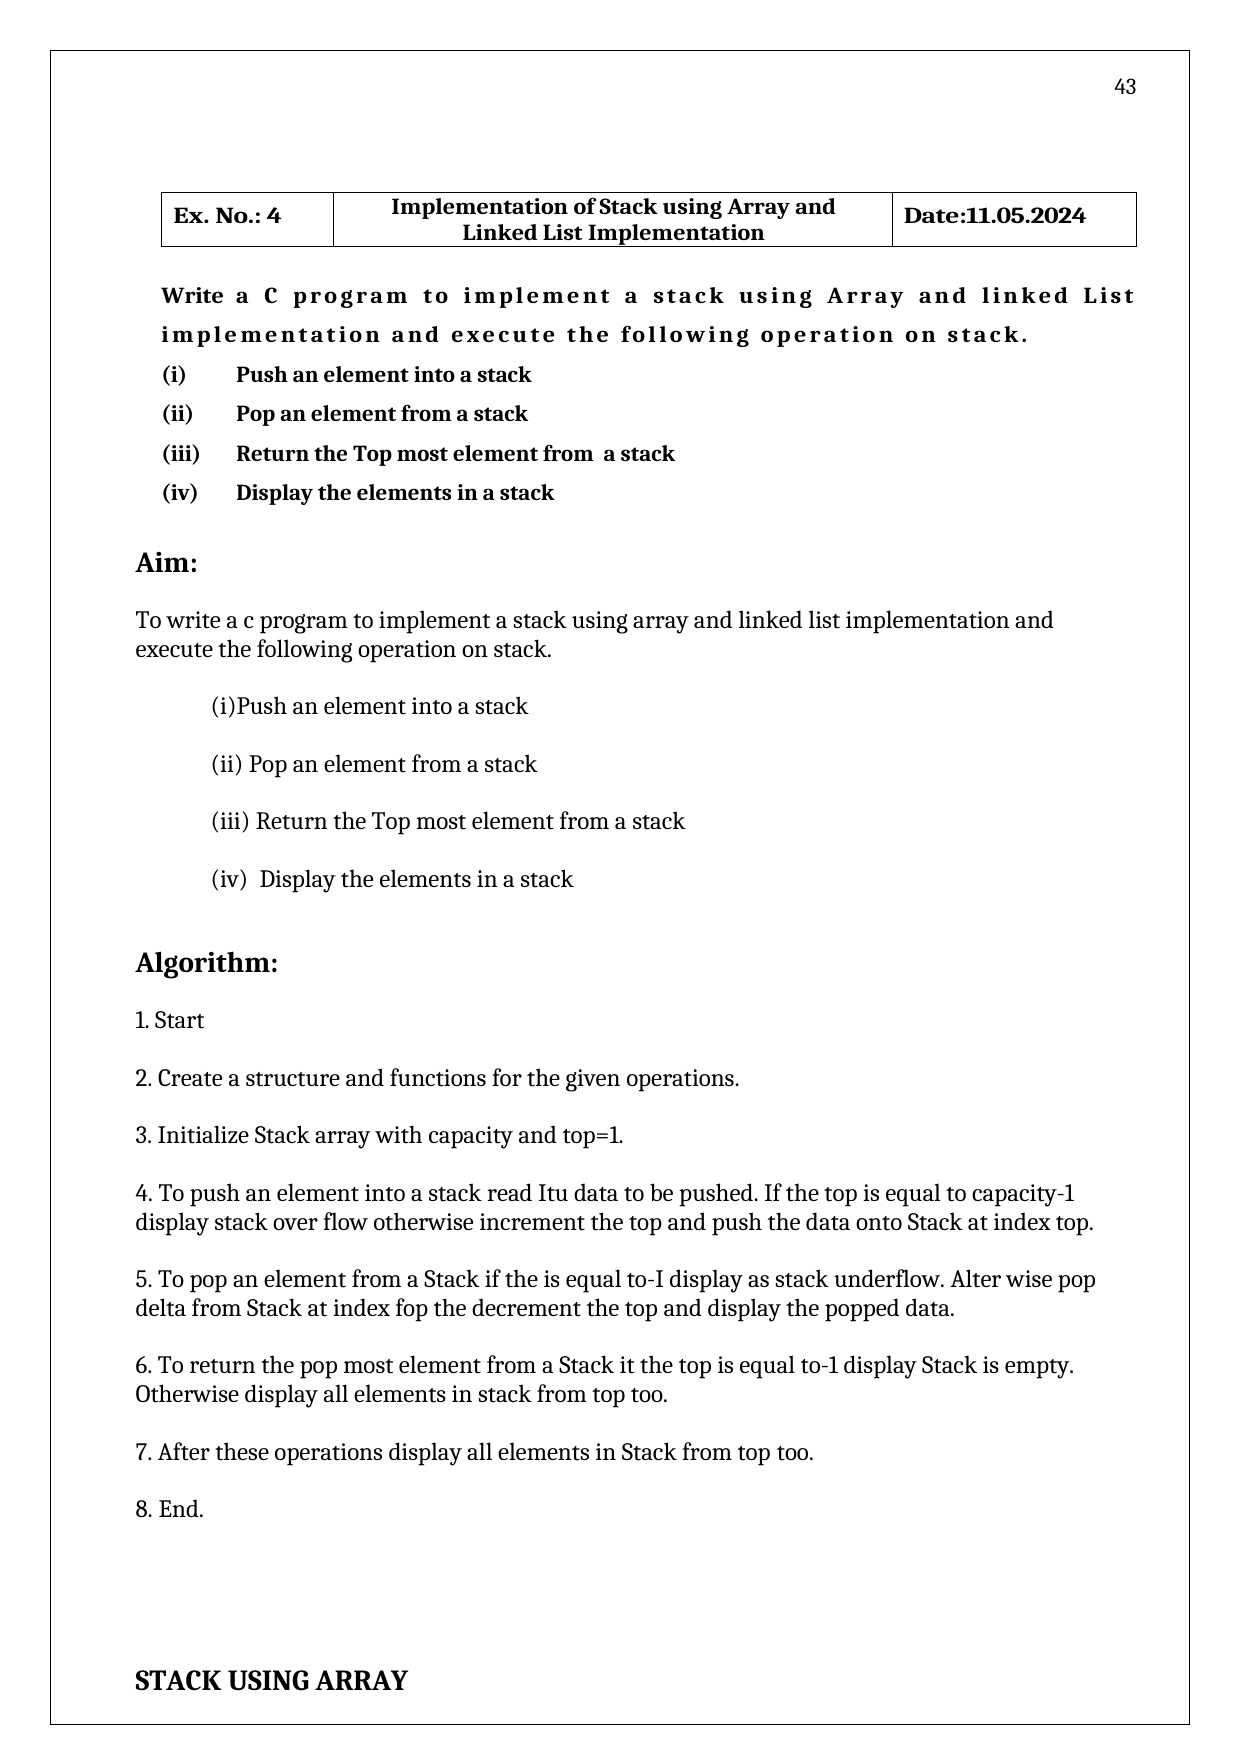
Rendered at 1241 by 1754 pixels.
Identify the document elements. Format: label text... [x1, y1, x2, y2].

text 3. Initialize Stack array with capacity and top=1. [135, 1121, 1136, 1150]
text Write a C program to implement a stack using Array and linked List implementation and execute the following operation on stack. [161, 283, 1136, 349]
text Aim: [135, 546, 1136, 580]
text (ii) Pop an element from a stack [210, 750, 1136, 778]
text (i)Push an element into a stack [210, 692, 1136, 721]
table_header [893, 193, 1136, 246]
text 4. To push an element into a stack read Itu data to be pushed. If the top is equal to capacity-1 display stack over flow otherwise increment the top and push the data onto Stack at index top. [135, 1179, 1136, 1236]
list Display the elements in a stack [161, 480, 1136, 507]
text 8. End. [135, 1495, 1136, 1524]
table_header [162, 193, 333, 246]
text 1. Start [135, 1006, 1136, 1035]
list Pop an element from a stack [161, 401, 1136, 428]
text 2. Create a structure and functions for the given operations. [135, 1064, 1136, 1092]
text Algorithm: [135, 946, 1136, 980]
text 7. After these operations display all elements in Stack from top too. [135, 1437, 1136, 1466]
text (iii) Return the Top most element from a stack [210, 807, 1136, 836]
text To write a c program to implement a stack using array and linked list implementation and execute the following operation on stack. [135, 606, 1136, 663]
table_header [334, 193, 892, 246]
list Return the Top most element from a stack [161, 441, 1136, 467]
text 6. To return the pop most element from a Stack it the top is equal to-1 display Stack is empty. Otherwise display all elements in stack from top too. [135, 1351, 1136, 1409]
text (iv) Display the elements in a stack [210, 865, 1136, 893]
list Push an element into a stack [161, 362, 1136, 388]
text STACK USING ARRAY [135, 1664, 1136, 1697]
text 5. To pop an element from a Stack if the is equal to-I display as stack underflow. Alter wise pop delta from Stack at index fop the decrement the top and display the popped data. [135, 1265, 1136, 1322]
